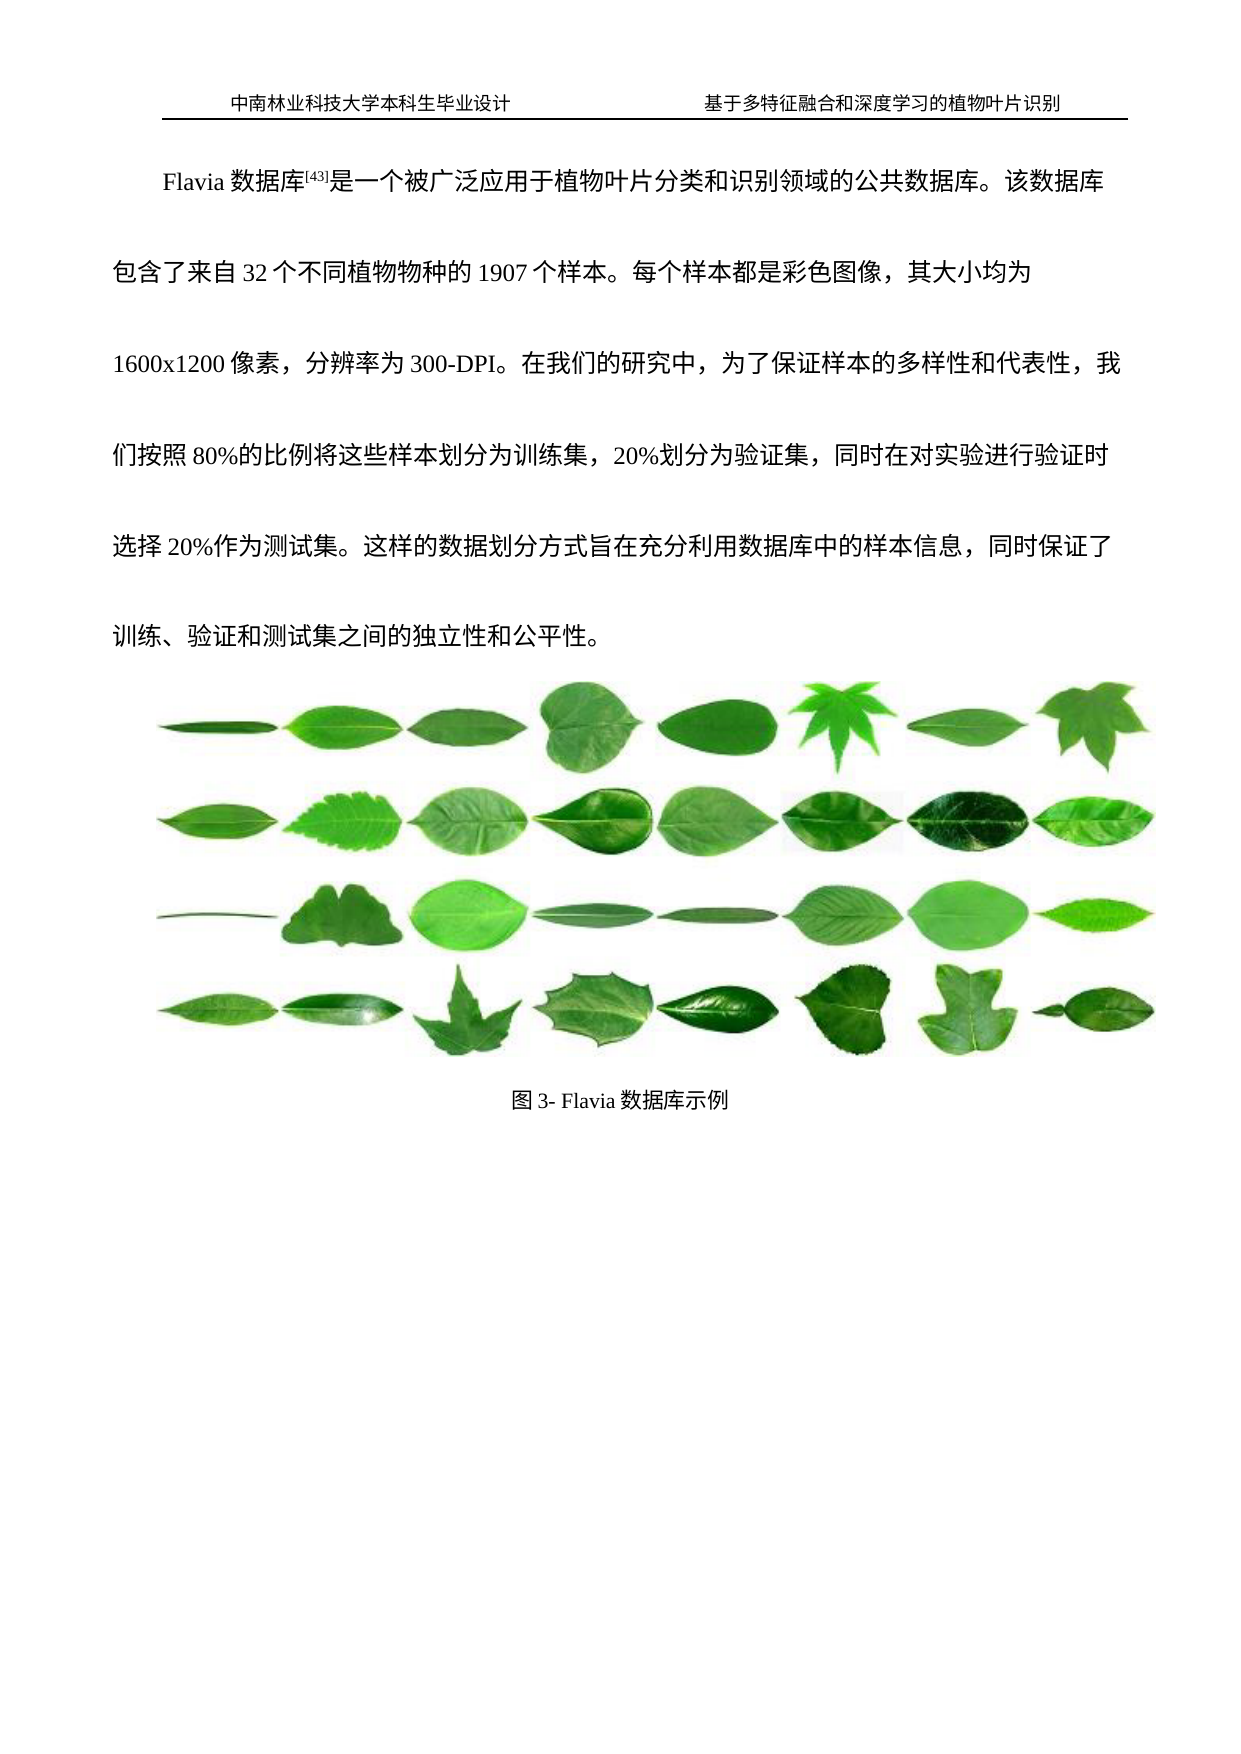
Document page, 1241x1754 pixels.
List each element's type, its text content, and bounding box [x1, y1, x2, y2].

picture [156, 681, 1156, 1057]
text 图3- Flavia数据库示例 [112, 1082, 1128, 1115]
text Flavia数据库[43]是一个被广泛应用于植物叶片分类和识别领域的公共数据库。该数据库包含了来自32个不同植物物种的1907个样本。每个样本都是彩色图像，其大小均为1600x1200像素，分辨率为300-DPI。在我们的研究中，为了保证样本的多样性和代表性，我们按照80%的比例将这些样本划分为训练集，20%划分为验证集，同时在对实验进行验证时选择20%作为测试集。这样的数据划分方式旨在充分利用数据库中的样本信息，同时保证了训练、验证和测试集之间的独立性和公平性。 [112, 149, 1128, 668]
